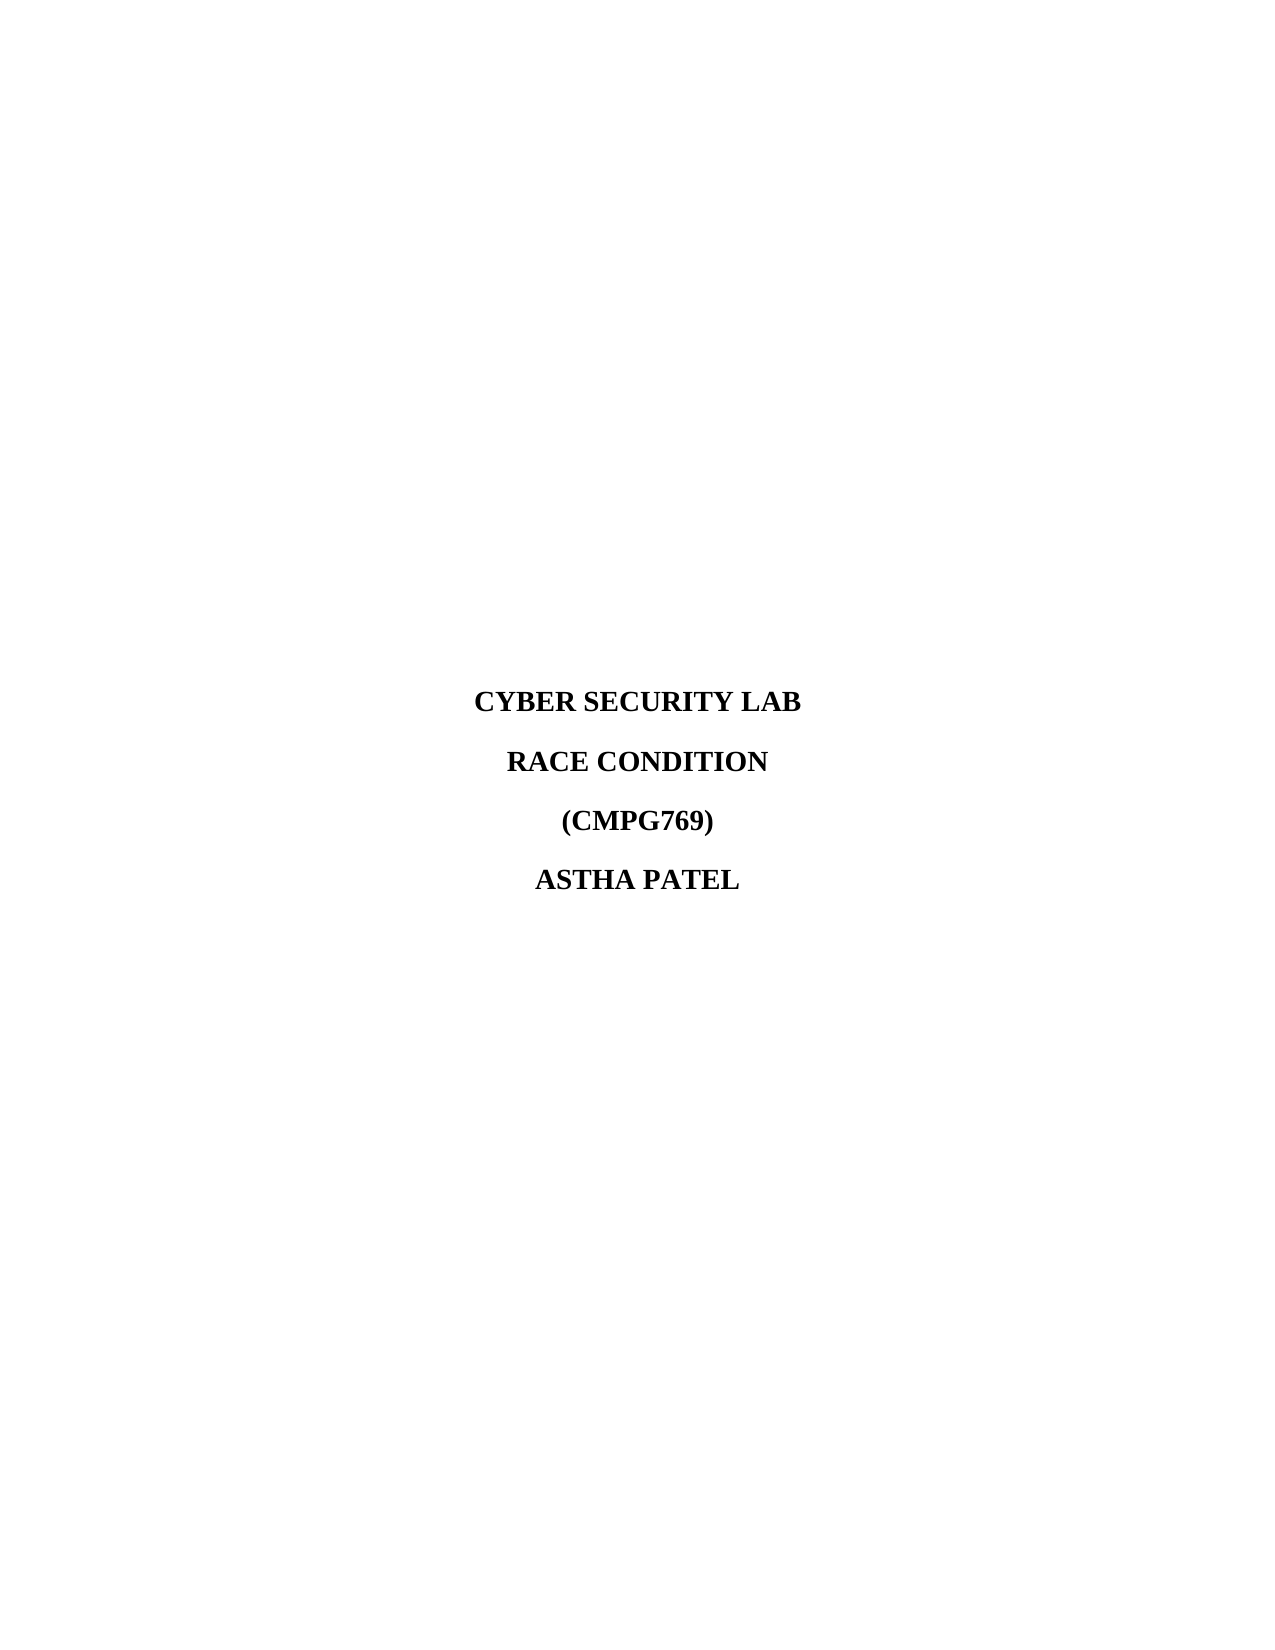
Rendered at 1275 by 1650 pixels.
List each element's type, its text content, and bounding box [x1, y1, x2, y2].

text CYBER SECURITY LAB [150, 684, 1125, 718]
text ASTHA PATEL [150, 862, 1125, 896]
text RACE CONDITION [150, 744, 1125, 777]
text (CMPG769) [150, 803, 1125, 837]
